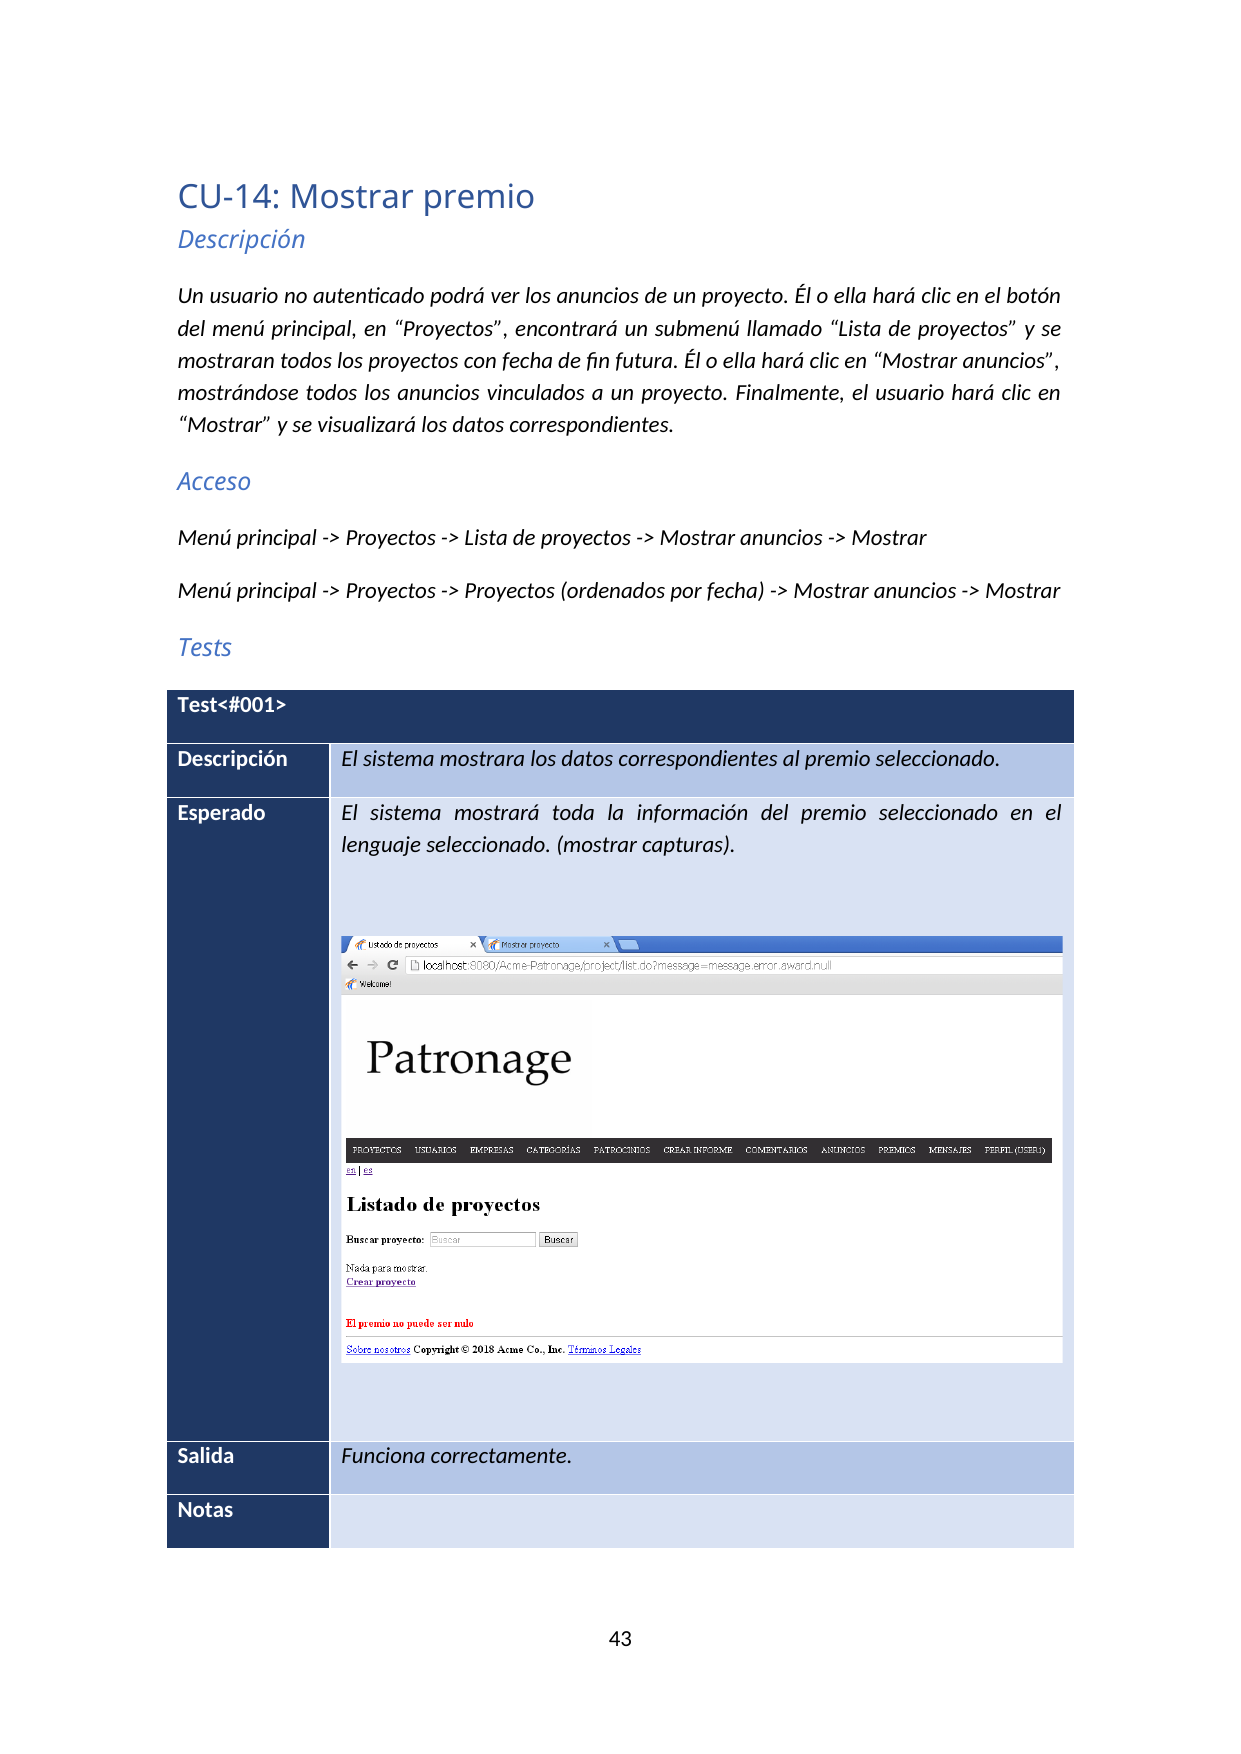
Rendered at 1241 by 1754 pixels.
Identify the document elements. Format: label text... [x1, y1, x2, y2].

text Menú principal -> Proyectos -> Lista de proyectos -> Mostrar anuncios -> Mostrar [177, 523, 1063, 551]
text Descripción [177, 222, 1063, 256]
table_header Test<#001> [167, 690, 1074, 743]
text Tests [177, 629, 1063, 663]
table_cell Descripción [167, 744, 329, 797]
text Acceso [177, 463, 1063, 497]
subtitle CU-14: Mostrar premio [177, 173, 1063, 218]
table_cell Notas [167, 1495, 329, 1548]
picture [341, 936, 1063, 1363]
table_cell Salida [167, 1442, 329, 1494]
table_cell Funciona correctamente. [331, 1442, 1074, 1494]
table_cell El sistema mostrara los datos correspondientes al premio seleccionado. [331, 744, 1074, 797]
table_cell El sistema mostrará toda la información del premio seleccionado en el lenguaje seleccionado. (mostrar capturas). [331, 798, 1074, 1441]
table_cell Esperado [167, 798, 329, 1441]
text Menú principal -> Proyectos -> Proyectos (ordenados por fecha) -> Mostrar anuncios -> Mostrar [177, 576, 1063, 604]
text Un usuario no autenticado podrá ver los anuncios de un proyecto. Él o ella hará clic en el botón del menú principal, en “Proyectos”, encontrará un submenú llamado “Lista de proyectos” y se mostraran todos los proyectos con fecha de fin futura. Él o ella hará clic en “Mostrar anuncios”, mostrándose todos los anuncios vinculados a un proyecto. Finalmente, el usuario hará clic en “Mostrar” y se visualizará los datos correspondientes. [177, 282, 1063, 438]
table_cell [331, 1495, 1074, 1548]
